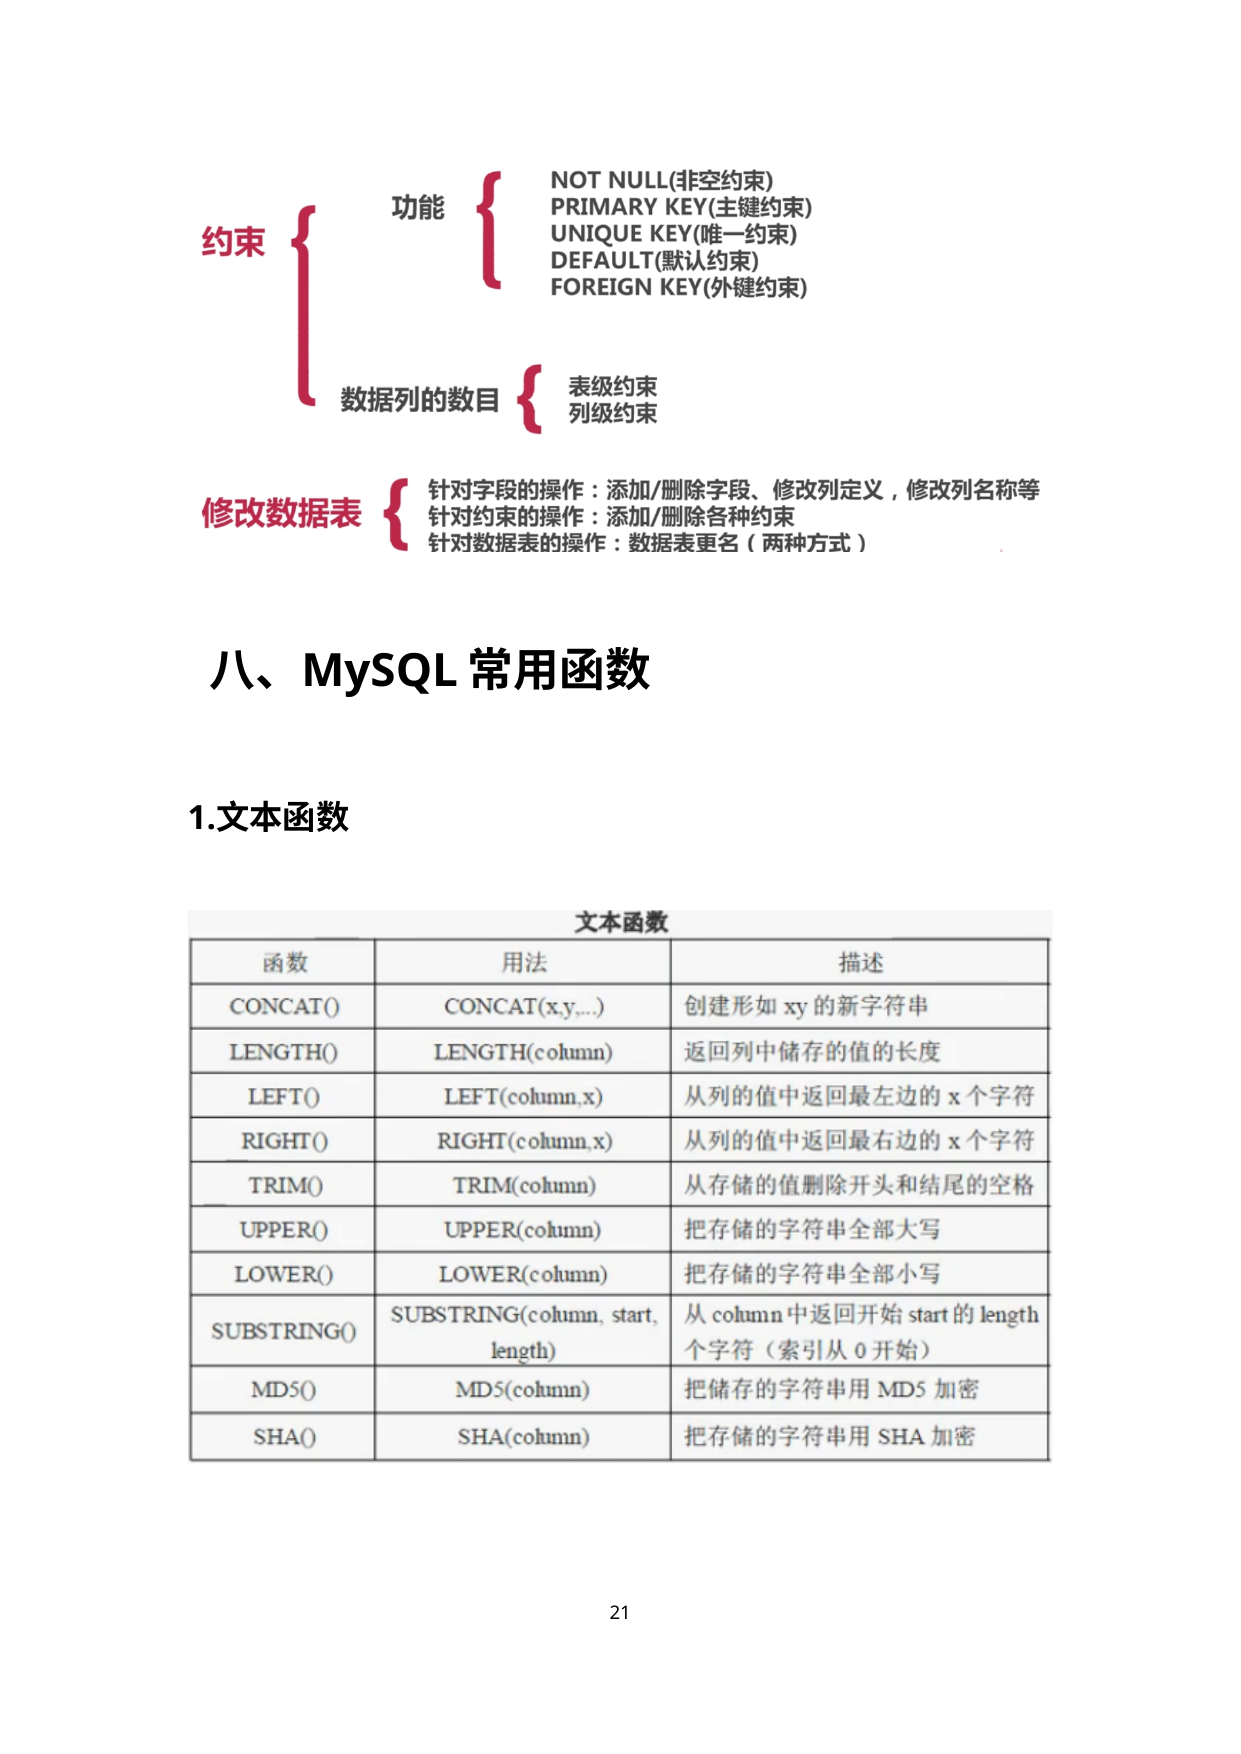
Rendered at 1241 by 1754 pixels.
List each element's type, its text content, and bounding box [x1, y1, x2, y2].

text 八、MySQL常用函数 [209, 618, 1031, 715]
picture [187, 910, 1053, 1464]
text 1.文本函数 [187, 783, 1053, 848]
picture [187, 159, 1053, 552]
